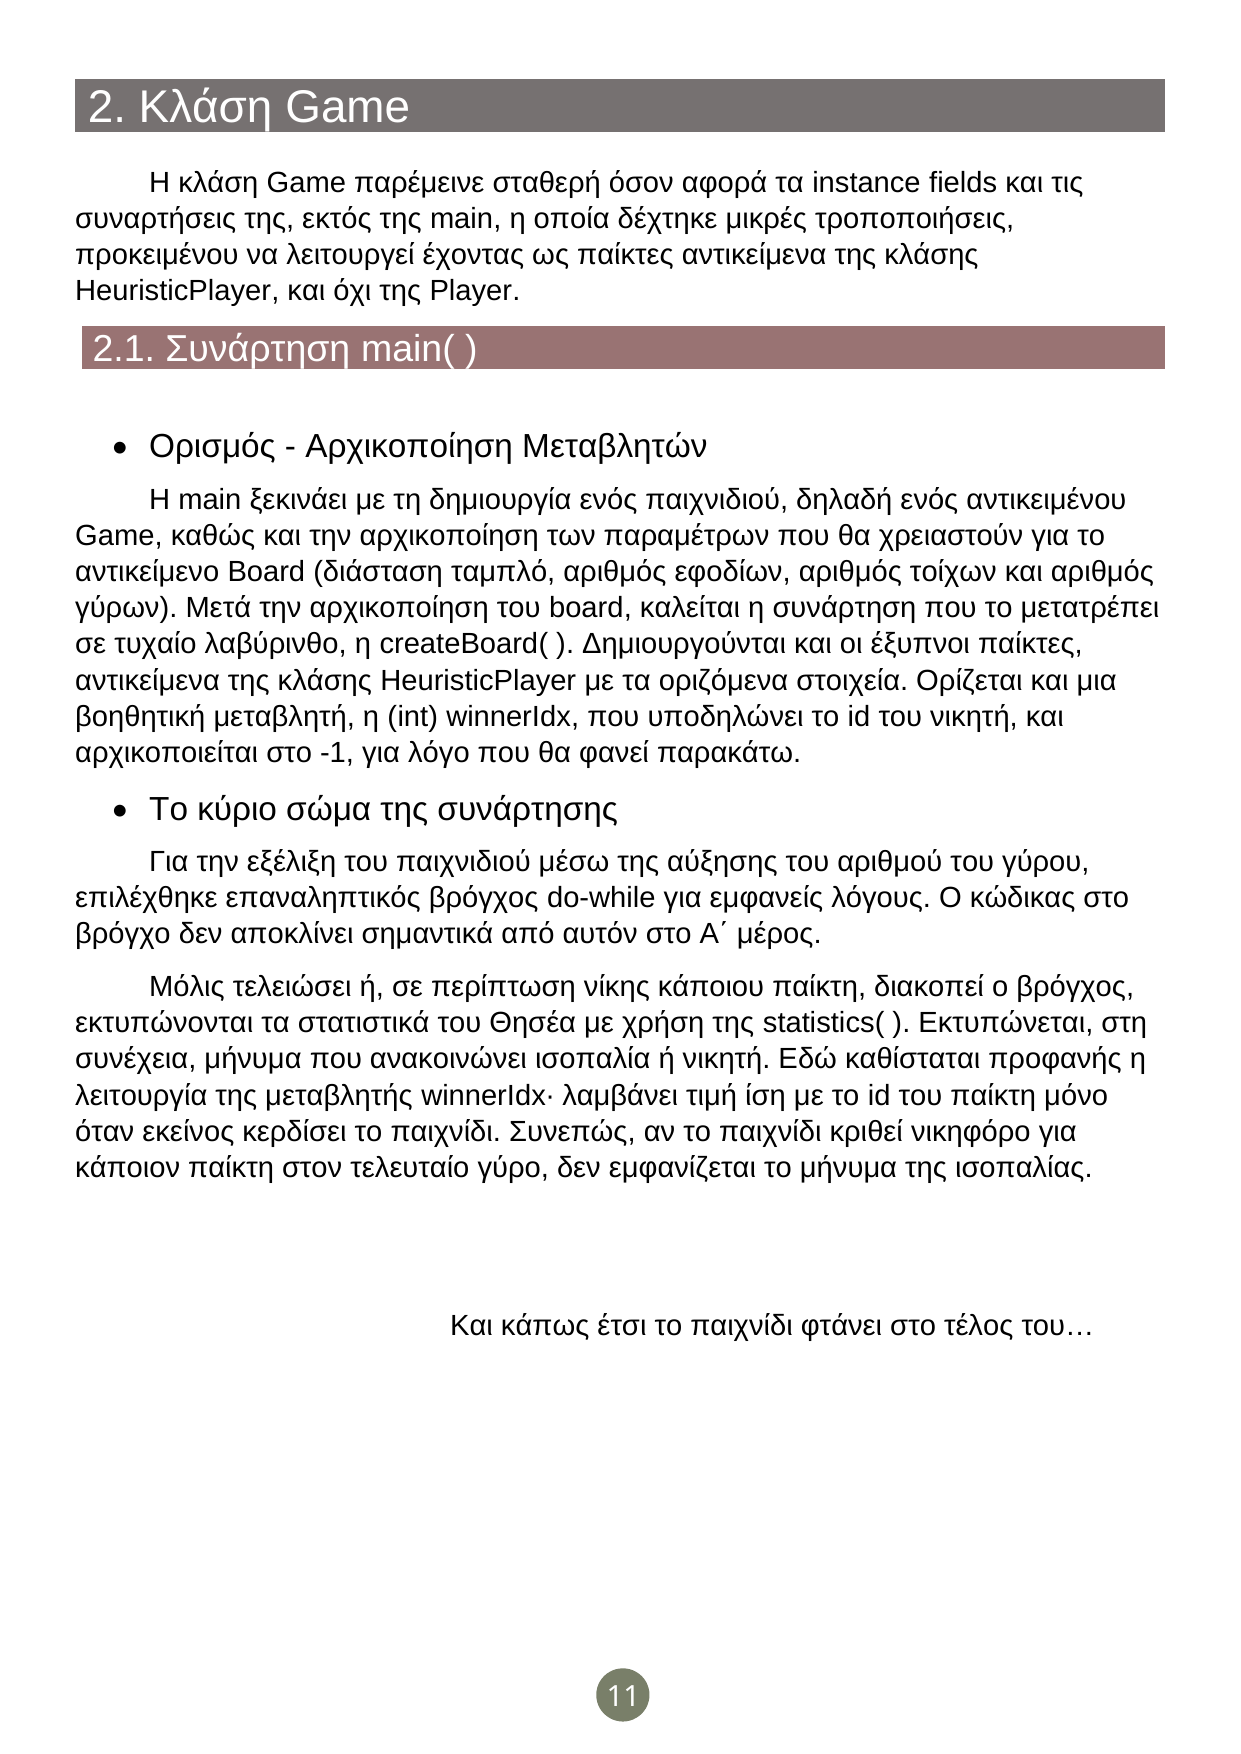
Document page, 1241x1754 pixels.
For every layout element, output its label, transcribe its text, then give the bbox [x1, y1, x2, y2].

text Μόλις τελειώσει ή, σε περίπτωση νίκης κάποιου παίκτη, διακοπεί ο βρόγχος, εκτυπώνονται τα στατιστικά του Θησέα με χρήση της statistics( ). Εκτυπώνεται, στη συνέχεια, μήνυμα που ανακοινώνει ισοπαλία ή νικητή. Εδώ καθίσταται προφανής η λειτουργία της μεταβλητής winnerIdx· λαμβάνει τιμή ίση με το id του παίκτη μόνο όταν εκείνος κερδίσει το παιχνίδι. Συνεπώς, αν το παιχνίδι κριθεί νικηφόρο για κάποιον παίκτη στον τελευταίο γύρο, δεν εμφανίζεται το μήνυμα της ισοπαλίας. [75, 969, 1165, 1183]
subtitle Το κύριο σώμα της συνάρτησης [111, 788, 1165, 828]
text Η κλάση Game παρέμεινε σταθερή όσον αφορά τα instance fields και τις συναρτήσεις της, εκτός της main, η οποία δέχτηκε μικρές τροποποιήσεις, προκειμένου να λειτουργεί έχοντας ως παίκτες αντικείμενα της κλάσης HeuristicPlayer, και όχι της Player. [75, 165, 1165, 307]
text Η main ξεκινάει με τη δημιουργία ενός παιχνιδιού, δηλαδή ενός αντικειμένου Game, καθώς και την αρχικοποίηση των παραμέτρων που θα χρειαστούν για το αντικείμενο Board (διάσταση ταμπλό, αριθμός εφοδίων, αριθμός τοίχων και αριθμός γύρων). Μετά την αρχικοποίηση του board, καλείται η συνάρτηση που το μετατρέπει σε τυχαίο λαβύρινθο, η createBoard( ). Δημιουργούνται και οι έξυπνοι παίκτες, αντικείμενα της κλάσης HeuristicPlayer με τα οριζόμενα στοιχεία. Ορίζεται και μια βοηθητική μεταβλητή, η (int) winnerIdx, που υποδηλώνει το id του νικητή, και αρχικοποιείται στο -1, για λόγο που θα φανεί παρακάτω. [75, 482, 1165, 768]
text Για την εξέλιξη του παιχνιδιού μέσω της αύξησης του αριθμού του γύρου, επιλέχθηκε επαναληπτικός βρόγχος do-while για εμφανείς λόγους. Ο κώδικας στο βρόγχο δεν αποκλίνει σημαντικά από αυτόν στο Α΄ μέρος. [75, 844, 1165, 950]
subtitle 2.1. Συνάρτηση main( ) [82, 326, 1165, 369]
text Και κάπως έτσι το παιχνίδι φτάνει στο τέλος του… [375, 1308, 1165, 1342]
subtitle 2. Κλάση Game [75, 79, 1165, 132]
subtitle Ορισμός - Αρχικοποίηση Μεταβλητών [111, 425, 1165, 466]
